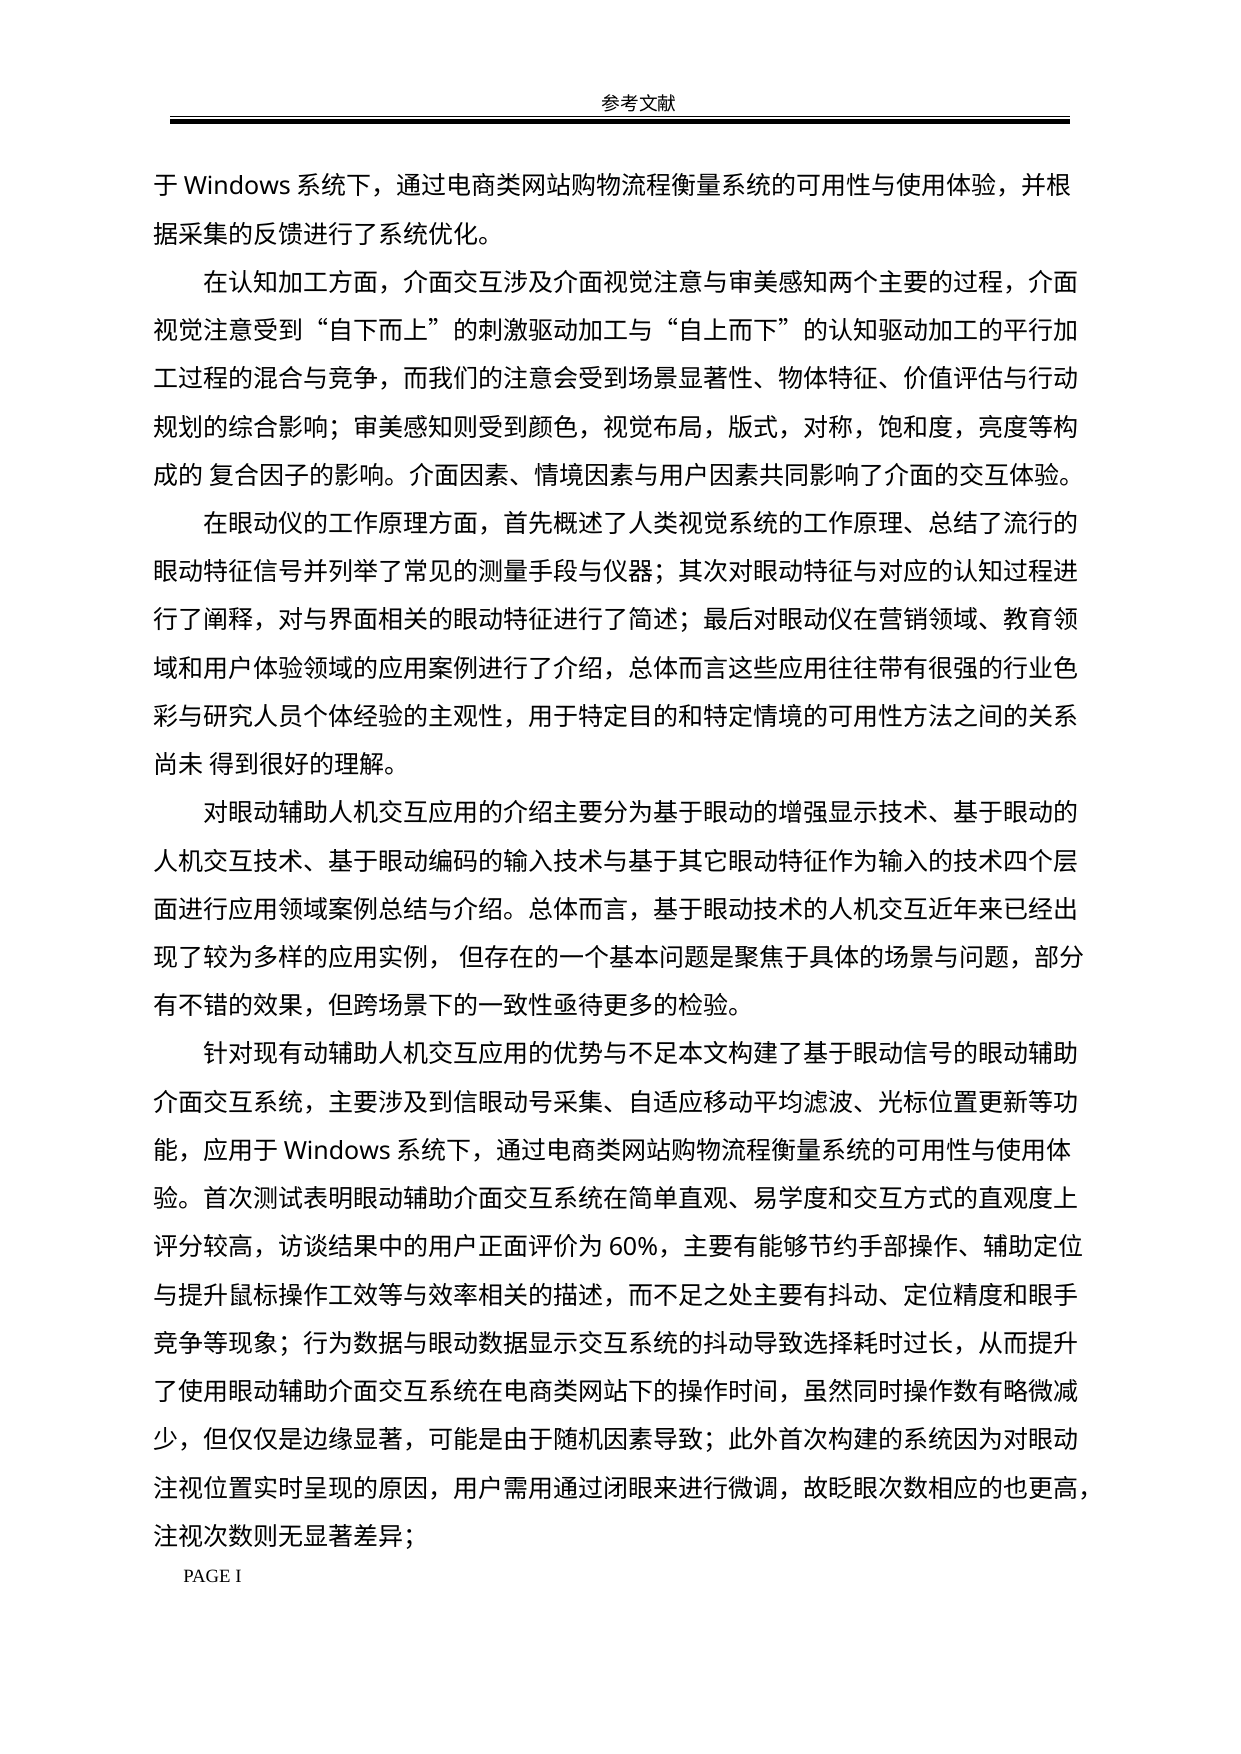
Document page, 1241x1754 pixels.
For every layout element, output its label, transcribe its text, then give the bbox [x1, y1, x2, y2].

text 对眼动辅助人机交互应用的介绍主要分为基于眼动的增强显示技术、基于眼动的人机交互技术、基于眼动编码的输入技术与基于其它眼动特征作为输入的技术四个层面进行应用领域案例总结与介绍。总体而言，基于眼动技术的人机交互近年来已经出现了较为多样的应用实例， 但存在的一个基本问题是聚焦于具体的场景与问题，部分有不错的效果，但跨场景下的一致性亟待更多的检验。 [153, 787, 1087, 1028]
text 在眼动仪的工作原理方面，首先概述了人类视觉系统的工作原理、总结了流行的眼动特征信号并列举了常见的测量手段与仪器；其次对眼动特征与对应的认知过程进行了阐释，对与界面相关的眼动特征进行了简述；最后对眼动仪在营销领域、教育领域和用户体验领域的应用案例进行了介绍，总体而言这些应用往往带有很强的行业色彩与研究人员个体经验的主观性，用于特定目的和特定情境的可用性方法之间的关系尚未 得到很好的理解。 [153, 497, 1087, 787]
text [153, 160, 1087, 256]
text 在认知加工方面，介面交互涉及介面视觉注意与审美感知两个主要的过程，介面视觉注意受到“自下而上”的刺激驱动加工与“自上而下”的认知驱动加工的平行加工过程的混合与竞争，而我们的注意会受到场景显著性、物体特征、价值评估与行动规划的综合影响；审美感知则受到颜色，视觉布局，版式，对称，饱和度，亮度等构成的 复合因子的影响。介面因素、情境因素与用户因素共同影响了介面的交互体验。 [153, 256, 1087, 497]
text 针对现有动辅助人机交互应用的优势与不足本文构建了基于眼动信号的眼动辅助介面交互系统，主要涉及到信眼动号采集、自适应移动平均滤波、光标位置更新等功能，应用于Windows系统下，通过电商类网站购物流程衡量系统的可用性与使用体验。首次测试表明眼动辅助介面交互系统在简单直观、易学度和交互方式的直观度上评分较高，访谈结果中的用户正面评价为60%，主要有能够节约手部操作、辅助定位与提升鼠标操作工效等与效率相关的描述，而不足之处主要有抖动、定位精度和眼手竞争等现象；行为数据与眼动数据显示交互系统的抖动导致选择耗时过长，从而提升了使用眼动辅助介面交互系统在电商类网站下的操作时间，虽然同时操作数有略微减少，但仅仅是边缘显著，可能是由于随机因素导致；此外首次构建的系统因为对眼动注视位置实时呈现的原因，用户需用通过闭眼来进行微调，故眨眼次数相应的也更高，注视次数则无显著差异； [153, 1028, 1087, 1558]
